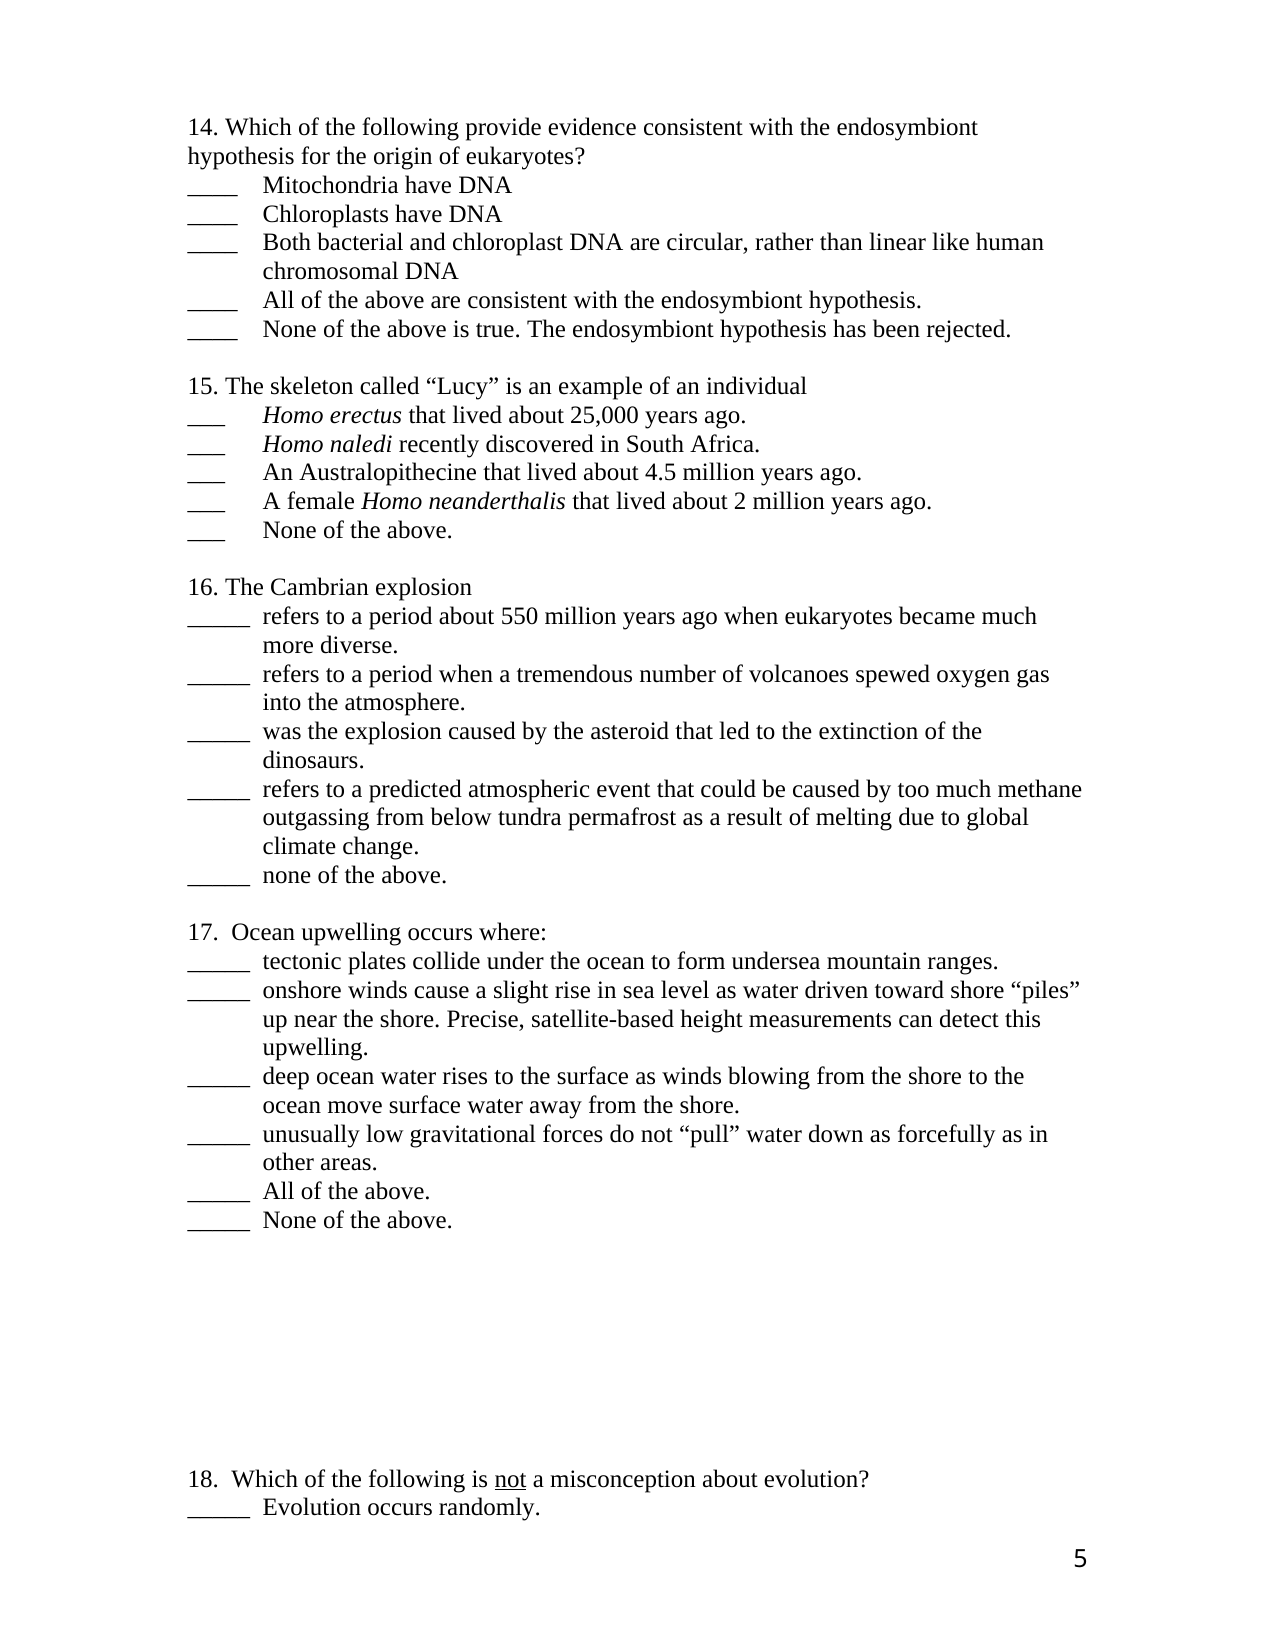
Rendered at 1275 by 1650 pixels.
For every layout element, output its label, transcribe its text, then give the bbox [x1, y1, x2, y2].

text ____ None of the above is true. The endosymbiont hypothesis has been rejected. [187, 314, 1087, 342]
text ____ All of the above are consistent with the endosymbiont hypothesis. [187, 285, 1087, 314]
text ___ Homo naledi recently discovered in South Africa. [187, 429, 1087, 457]
text _____ unusually low gravitational forces do not “pull” water down as forcefully as in other areas. [187, 1119, 1087, 1176]
text ___ A female Homo neanderthalis that lived about 2 million years ago. [187, 486, 1087, 515]
text _____ refers to a period when a tremendous number of volcanoes spewed oxygen gas into the atmosphere. [187, 659, 1087, 716]
text _____ refers to a period about 550 million years ago when eukaryotes became much more diverse. [187, 601, 1087, 659]
text ____ Chloroplasts have DNA [187, 199, 1087, 227]
text _____ Evolution occurs randomly. [187, 1492, 1087, 1521]
text _____ none of the above. [187, 860, 1087, 889]
text 18. Which of the following is not a misconception about evolution? [187, 1464, 1087, 1492]
text 14. Which of the following provide evidence consistent with the endosymbiont hypothesis for the origin of eukaryotes? [187, 112, 1087, 170]
text _____ None of the above. [187, 1205, 1087, 1234]
text ___ Homo erectus that lived about 25,000 years ago. [187, 400, 1087, 429]
text ___ None of the above. [187, 515, 1087, 544]
text _____ was the explosion caused by the asteroid that led to the extinction of the dinosaurs. [187, 716, 1087, 774]
text ___ An Australopithecine that lived about 4.5 million years ago. [187, 457, 1087, 486]
text _____ All of the above. [187, 1176, 1087, 1205]
text 17. Ocean upwelling occurs where: [187, 917, 1087, 946]
text 15. The skeleton called “Lucy” is an example of an individual [187, 371, 1087, 400]
text ____ Both bacterial and chloroplast DNA are circular, rather than linear like human chromosomal DNA [187, 227, 1087, 285]
text _____ tectonic plates collide under the ocean to form undersea mountain ranges. [187, 946, 1087, 975]
text _____ deep ocean water rises to the surface as winds blowing from the shore to the ocean move surface water away from the shore. [187, 1061, 1087, 1119]
text _____ refers to a predicted atmospheric event that could be caused by too much methane outgassing from below tundra permafrost as a result of melting due to global climate change. [187, 774, 1087, 860]
text ____ Mitochondria have DNA [187, 170, 1087, 199]
text 16. The Cambrian explosion [187, 572, 1087, 601]
text _____ onshore winds cause a slight rise in sea level as water driven toward shore “piles” up near the shore. Precise, satellite-based height measurements can detect this upwelling. [187, 975, 1087, 1061]
